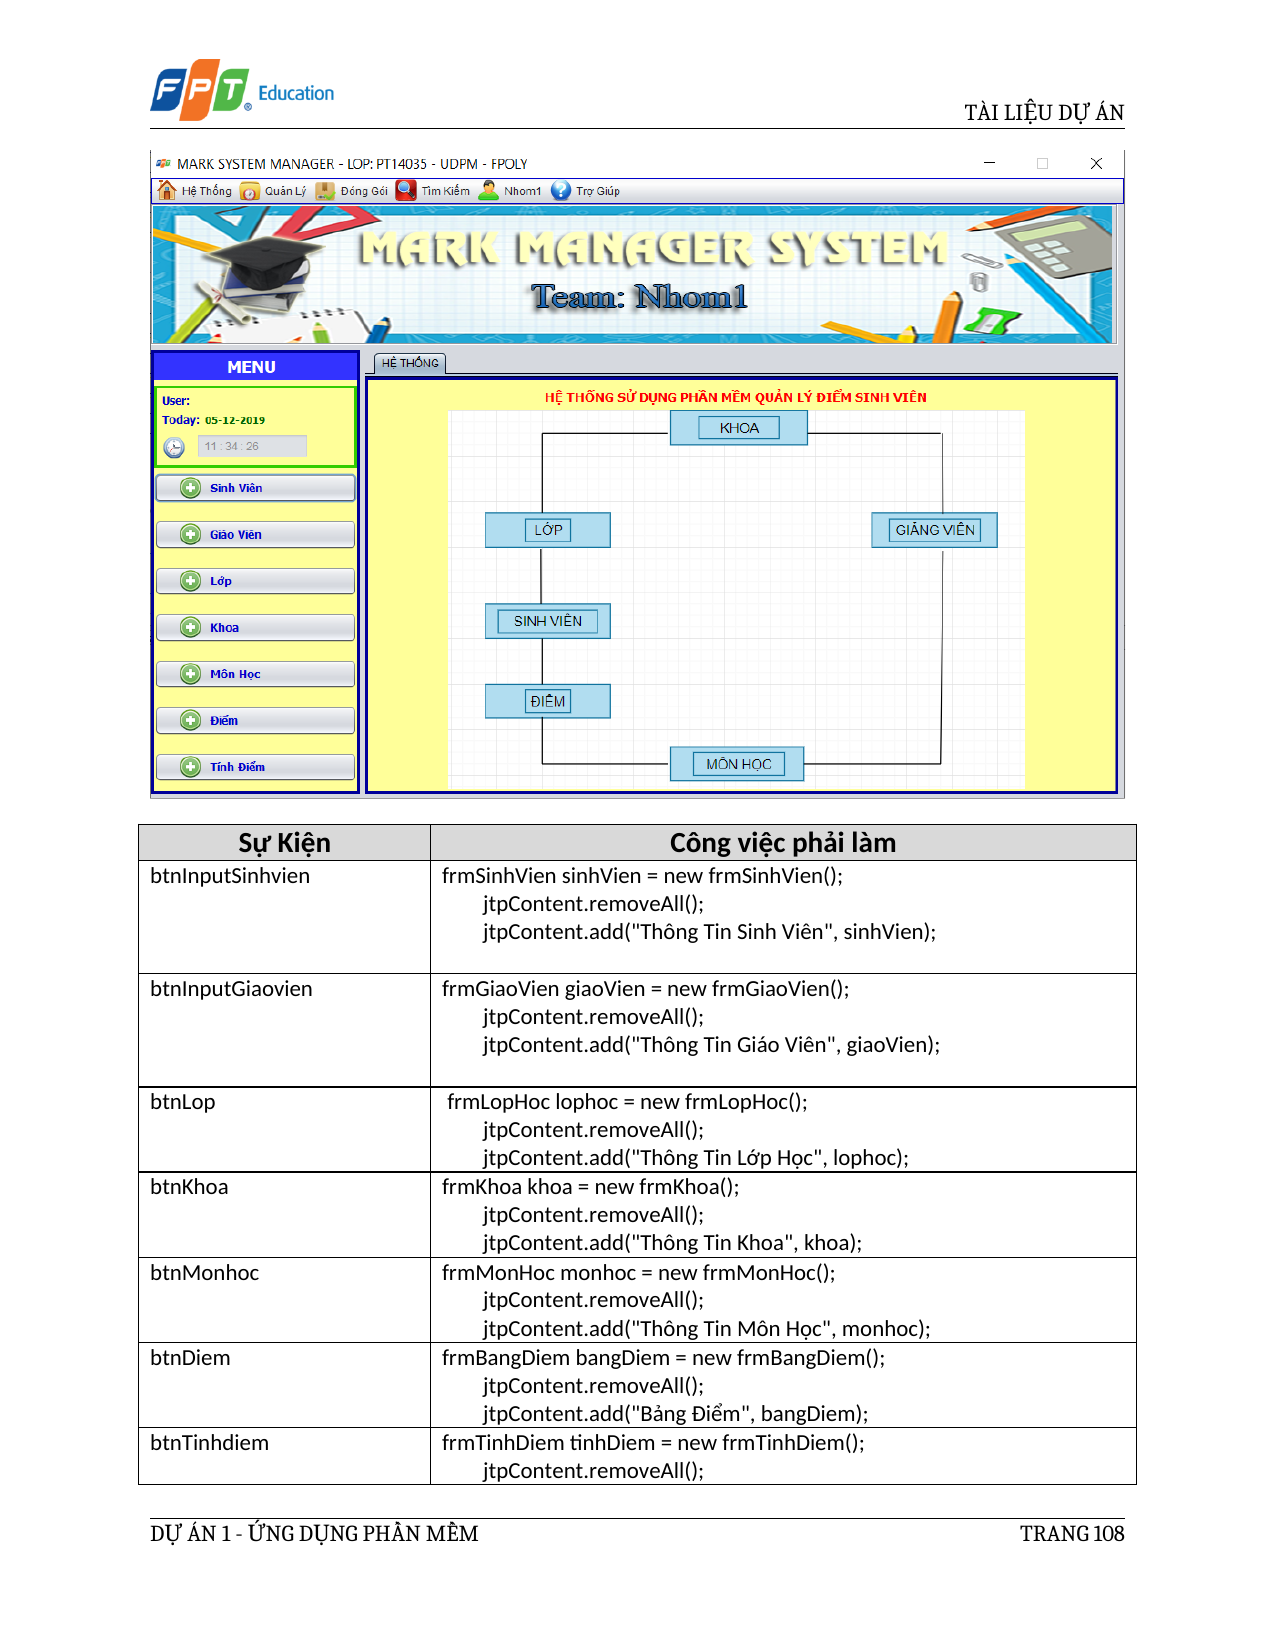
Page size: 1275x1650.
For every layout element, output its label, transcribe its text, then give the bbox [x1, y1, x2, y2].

picture [150, 150, 1125, 799]
table_cell btnTinhdiem [139, 1428, 430, 1484]
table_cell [431, 1428, 1136, 1484]
table_cell btnDiem [139, 1343, 430, 1427]
table_cell frmMonHoc monhoc = new frmMonHoc(); jtpContent.removeAll(); jtpContent.add("Thông Tin Môn Học", monhoc); [431, 1258, 1136, 1342]
table_cell frmGiaoVien giaoVien = new frmGiaoVien(); jtpContent.removeAll(); jtpContent.add("Thông Tin Giáo Viên", giaoVien); [431, 974, 1136, 1086]
table_cell btnInputGiaovien [139, 974, 430, 1086]
table_cell btnKhoa [139, 1173, 430, 1257]
table_cell frmKhoa khoa = new frmKhoa(); jtpContent.removeAll(); jtpContent.add("Thông Tin Khoa", khoa); [431, 1173, 1136, 1257]
table_cell btnInputSinhvien [139, 861, 430, 973]
table_cell frmBangDiem bangDiem = new frmBangDiem(); jtpContent.removeAll(); jtpContent.add("Bảng Điểm", bangDiem); [431, 1343, 1136, 1427]
picture [150, 59, 336, 121]
table_cell btnMonhoc [139, 1258, 430, 1342]
table_cell frmSinhVien sinhVien = new frmSinhVien(); jtpContent.removeAll(); jtpContent.add("Thông Tin Sinh Viên", sinhVien); [431, 861, 1136, 973]
table_cell btnLop [139, 1088, 430, 1171]
table_header Công việc phải làm [431, 825, 1136, 860]
table_cell frmLopHoc lophoc = new frmLopHoc(); jtpContent.removeAll(); jtpContent.add("Thông Tin Lớp Học", lophoc); [431, 1088, 1136, 1171]
table_header Sự Kiện [139, 825, 430, 860]
